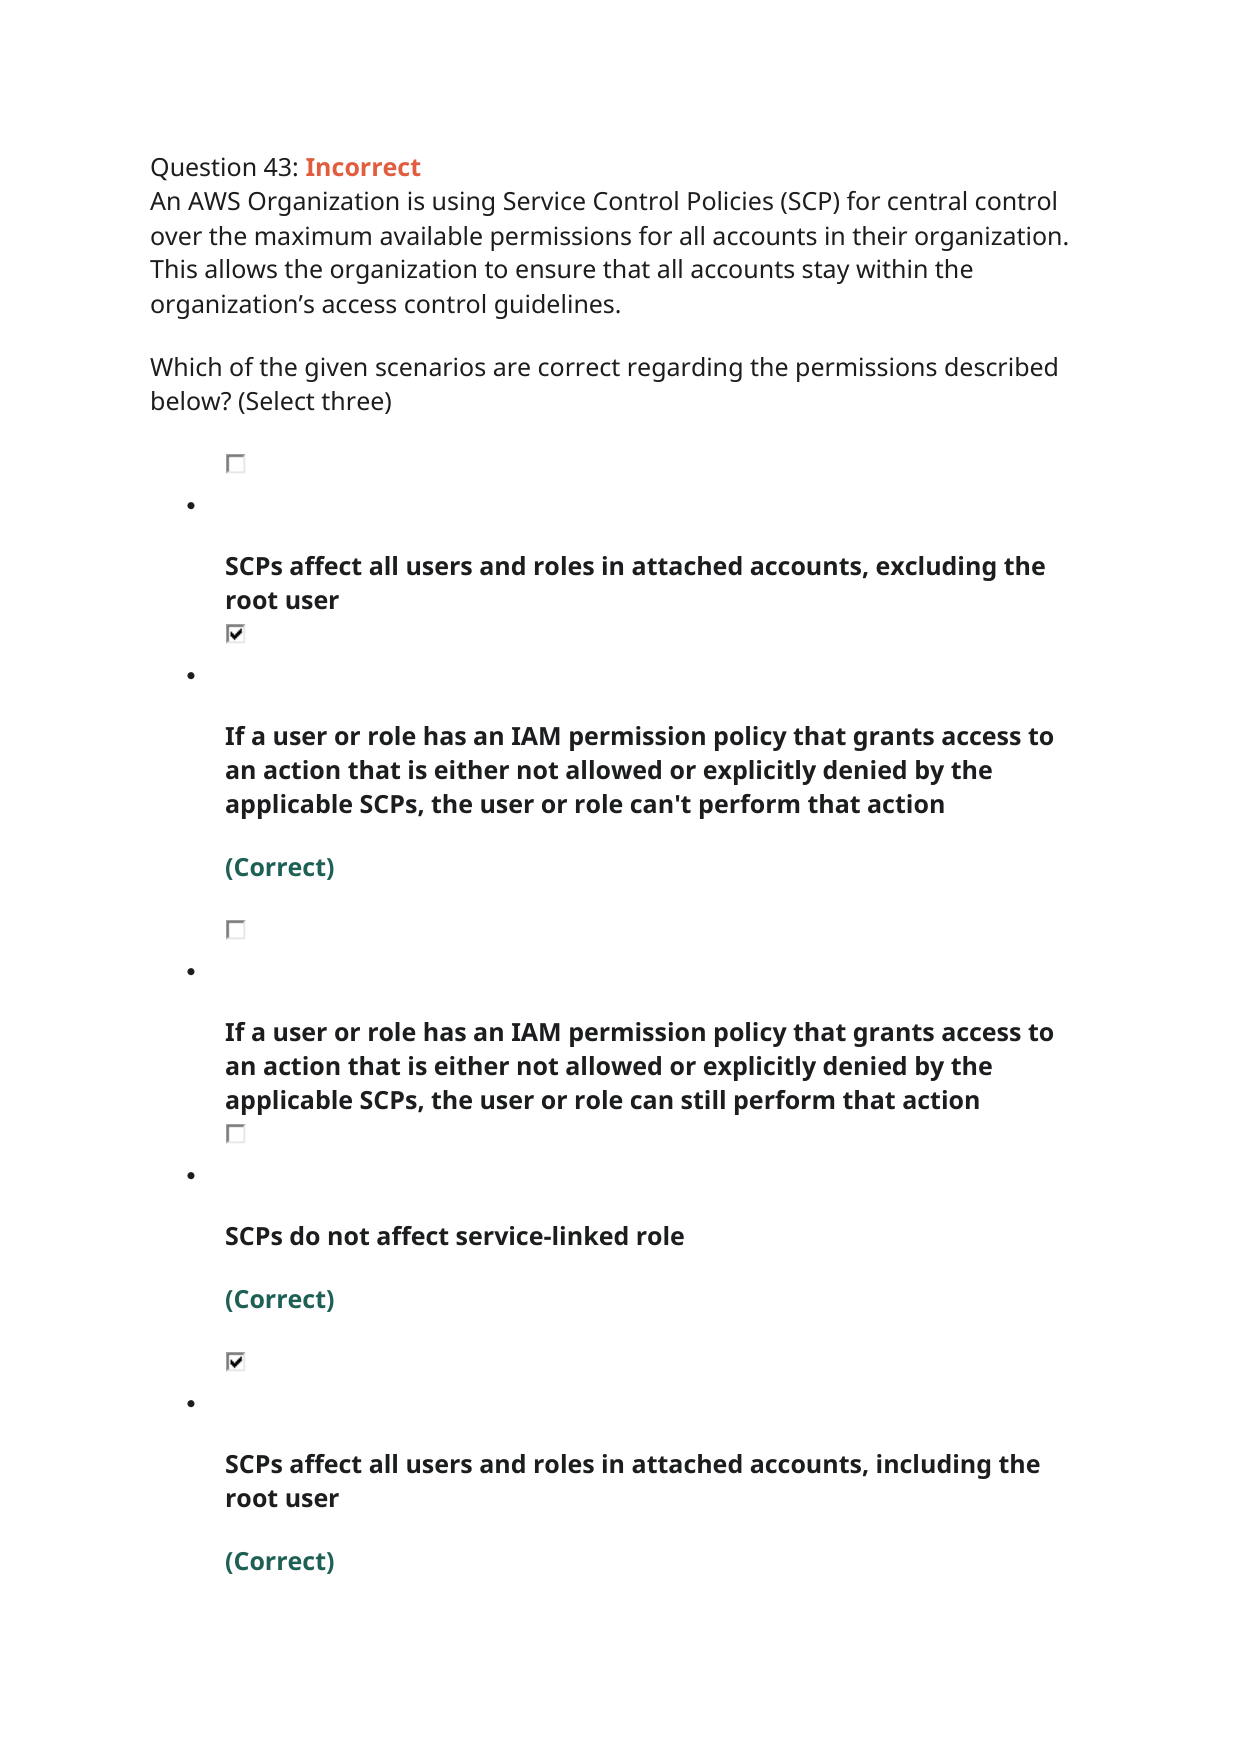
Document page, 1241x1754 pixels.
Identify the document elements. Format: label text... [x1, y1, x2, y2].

text An AWS Organization is using Service Control Policies (SCP) for central control over the maximum available permissions for all accounts in their organization. This allows the organization to ensure that all accounts stay within the organization’s access control guidelines. [150, 184, 1090, 320]
text SCPs affect all users and roles in attached accounts, including the root user [225, 1446, 1090, 1514]
text If a user or role has an IAM permission policy that grants access to an action that is either not allowed or explicitly denied by the applicable SCPs, the user or role can't perform that action [225, 718, 1090, 820]
text Which of the given scenarios are correct regarding the permissions described below? (Select three) [150, 349, 1090, 418]
text SCPs do not affect service-linked role [225, 1218, 1090, 1252]
text (Correct) [225, 1282, 1090, 1316]
text (Correct) [225, 1544, 1090, 1578]
text (Correct) [225, 849, 1090, 884]
text If a user or role has an IAM permission policy that grants access to an action that is either not allowed or explicitly denied by the applicable SCPs, the user or role can still perform that action [225, 1014, 1090, 1117]
text Question 43: Incorrect [150, 150, 1090, 184]
text SCPs affect all users and roles in attached accounts, excluding the root user [225, 548, 1090, 617]
